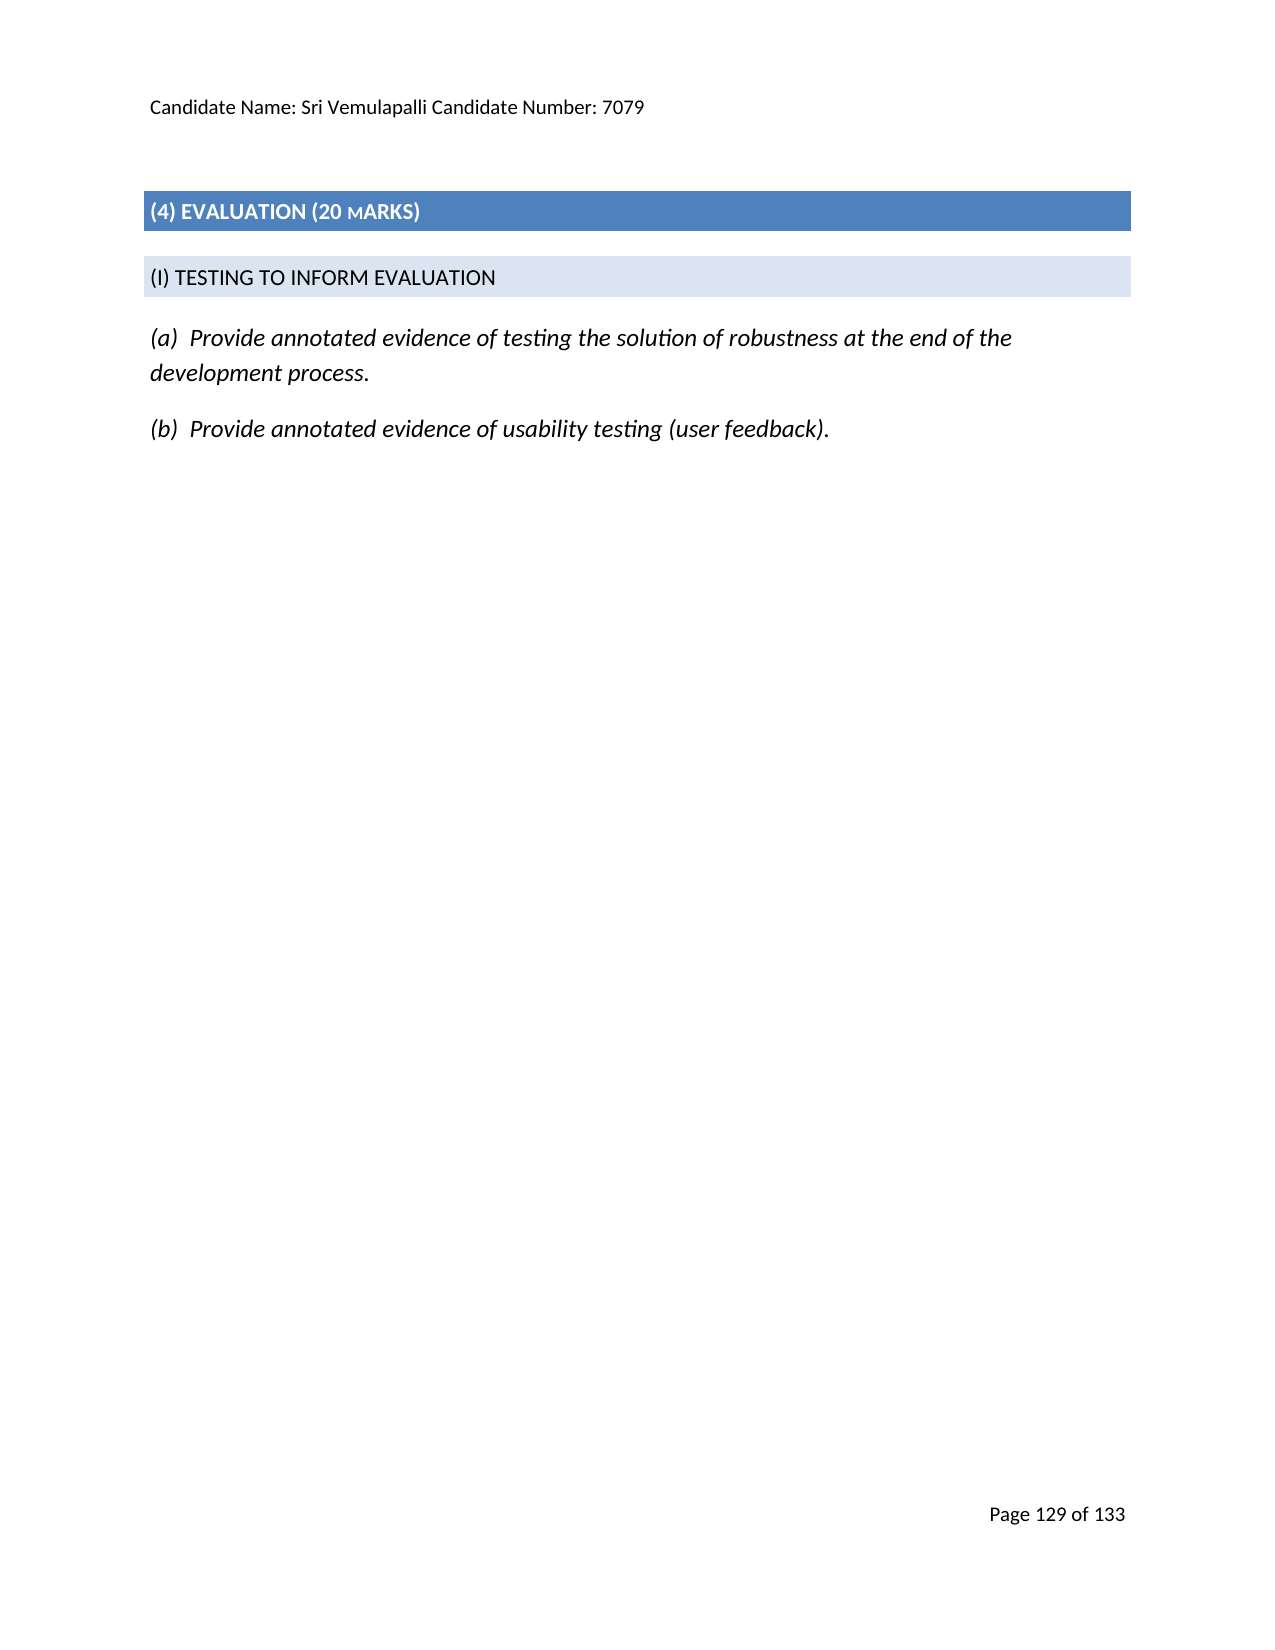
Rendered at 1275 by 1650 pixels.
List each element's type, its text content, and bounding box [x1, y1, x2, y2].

text (b) Provide annotated evidence of usability testing (user feedback). [150, 413, 1125, 443]
text (a) Provide annotated evidence of testing the solution of robustness at the end of the development process. [150, 322, 1125, 387]
subtitle (4) EVALUATION (20 mARKS) [150, 197, 1125, 225]
subtitle (I) TESTING TO INFORM EVALUATION [150, 263, 1125, 291]
